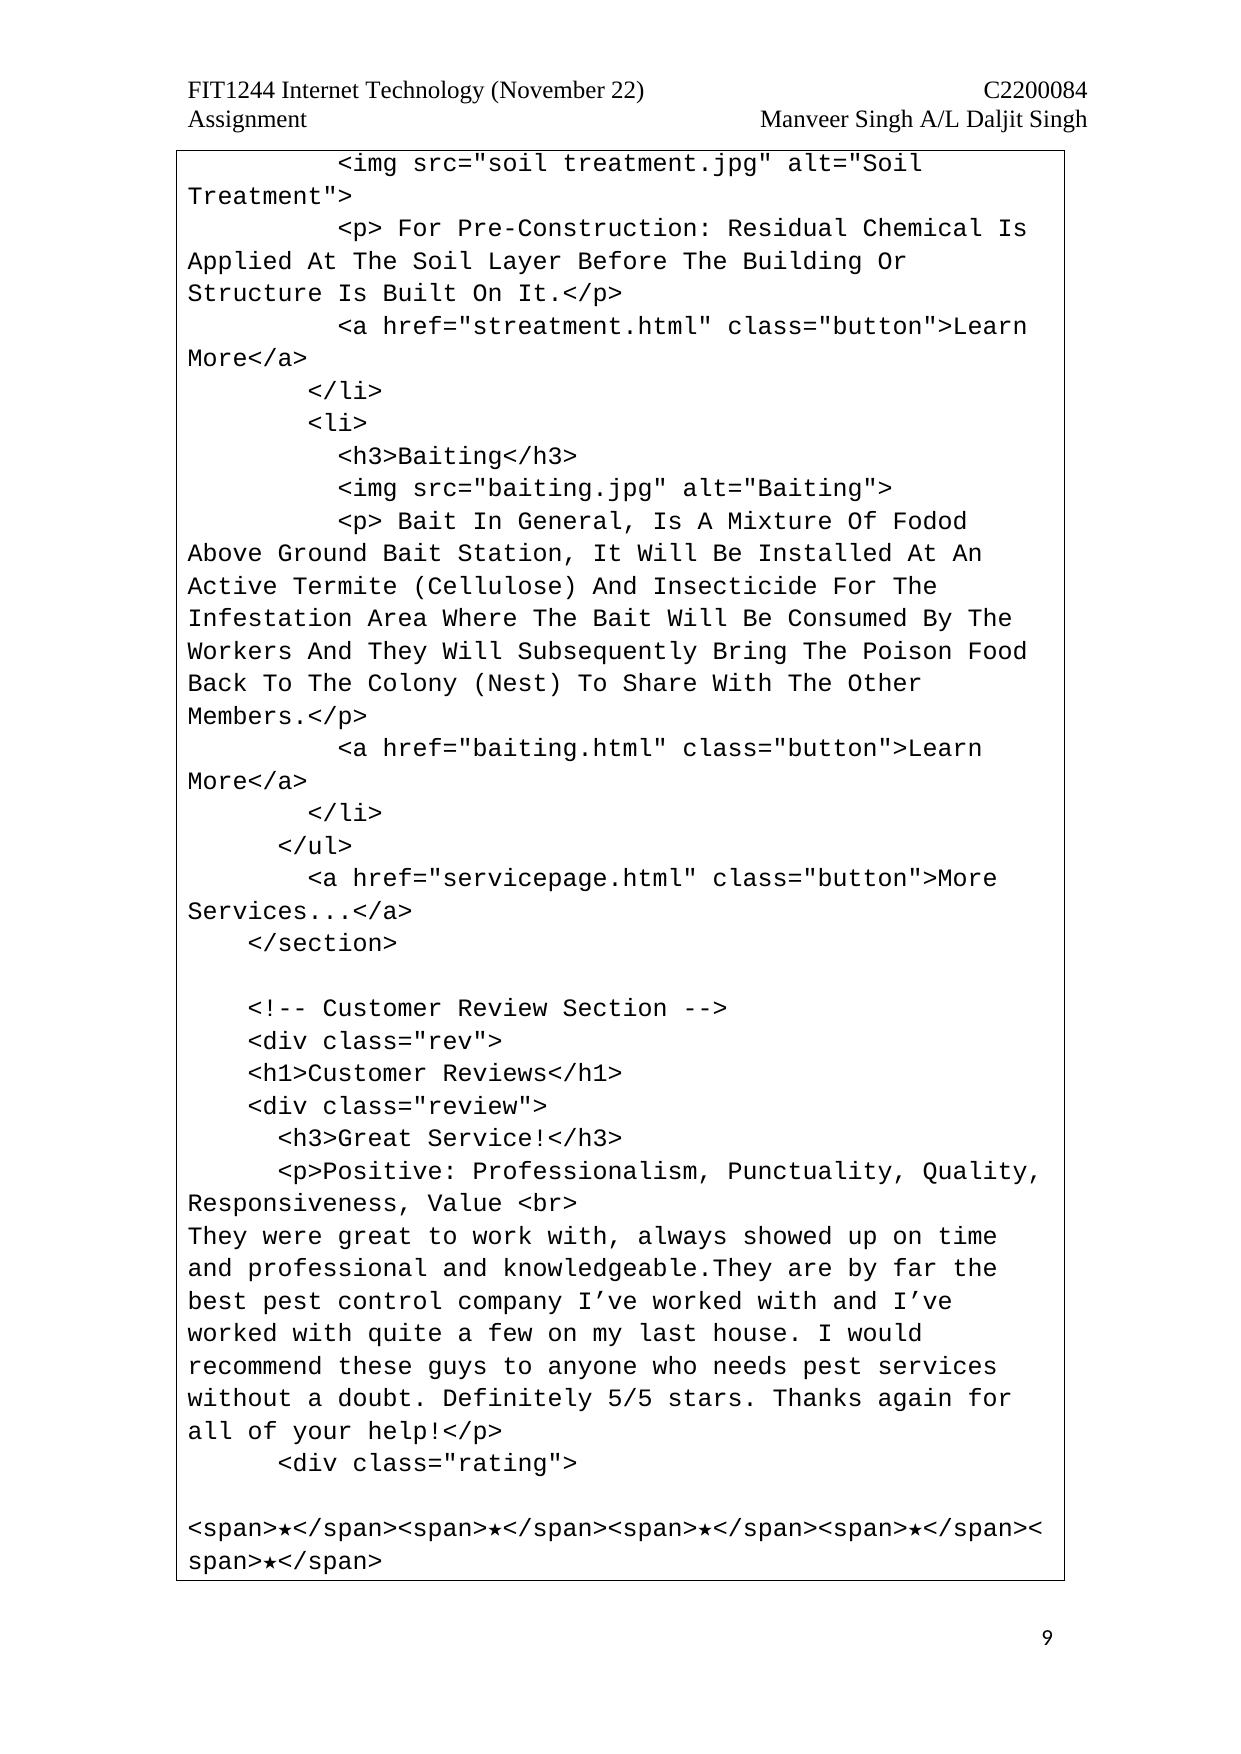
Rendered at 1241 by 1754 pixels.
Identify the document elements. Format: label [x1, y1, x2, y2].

table_header [177, 151, 1064, 1580]
